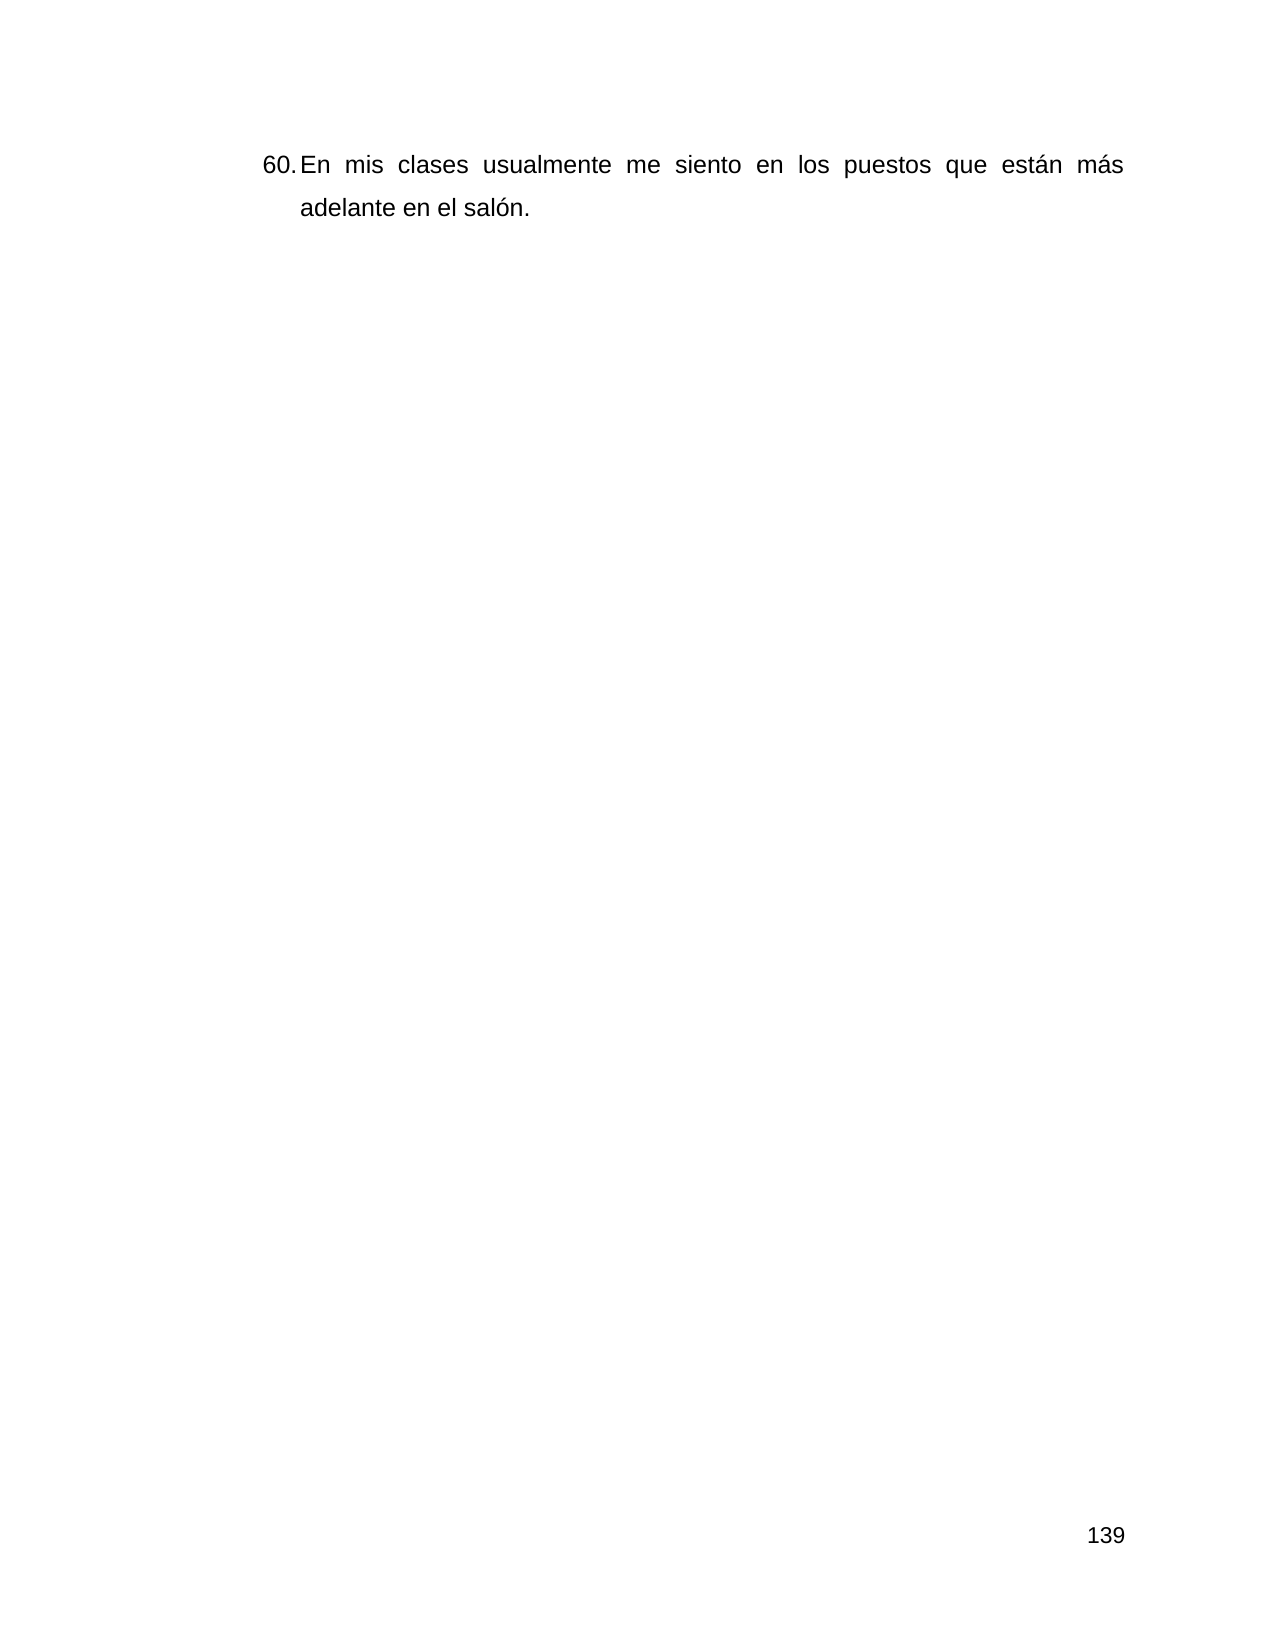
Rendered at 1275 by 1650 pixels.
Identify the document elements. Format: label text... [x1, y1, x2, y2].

list En mis clases usualmente me siento en los puestos que están más adelante en el salón. [262, 150, 1125, 222]
